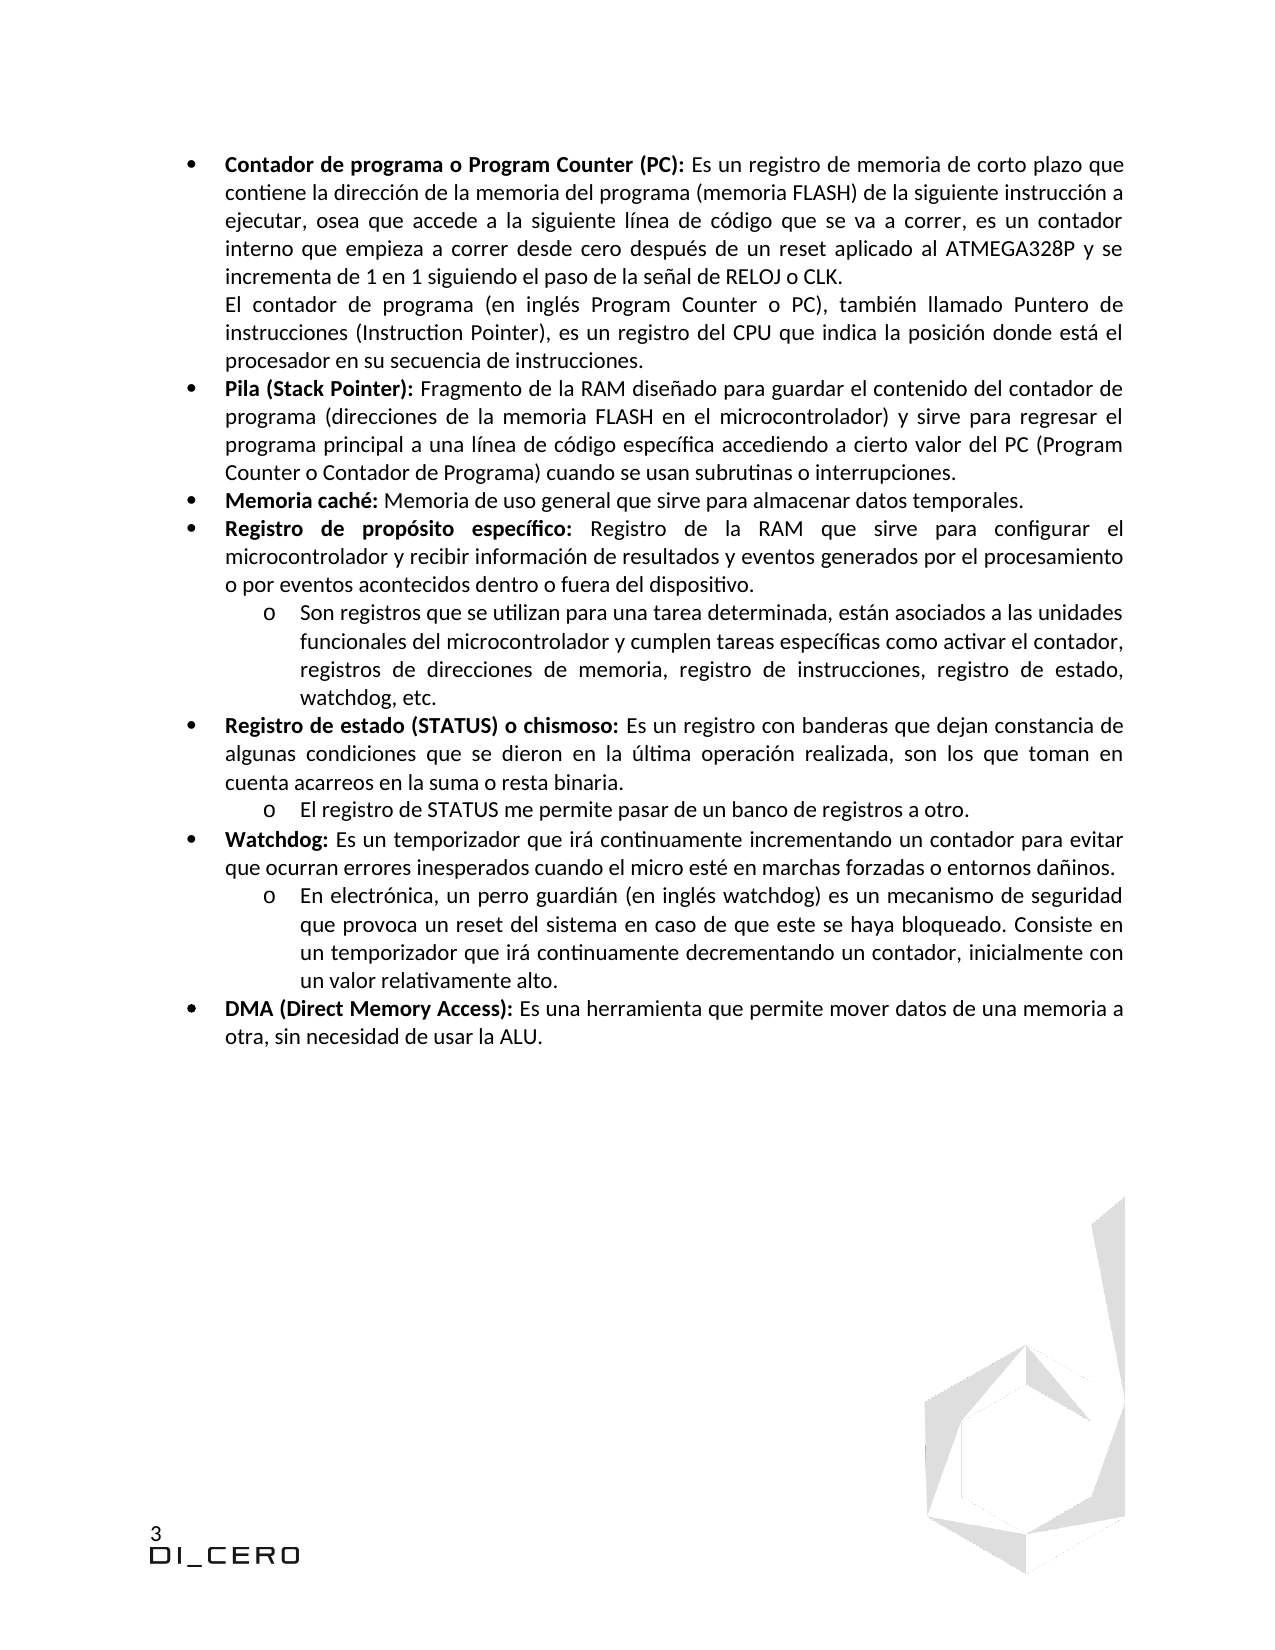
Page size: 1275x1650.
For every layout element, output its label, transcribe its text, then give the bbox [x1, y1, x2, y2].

list Contador de programa o Program Counter (PC): Es un registro de memoria de corto plazo que contiene la dirección de la memoria del programa (memoria FLASH) de la siguiente instrucción a ejecutar, osea que accede a la siguiente línea de código que se va a correr, es un contador interno que empieza a correr desde cero después de un reset aplicado al ATMEGA328P y se incrementa de 1 en 1 siguiendo el paso de la señal de RELOJ o CLK. [187, 150, 1125, 290]
picture [924, 1196, 1125, 1574]
list El contador de programa (en inglés Program Counter o PC), también llamado Puntero de instrucciones (Instruction Pointer), es un registro del CPU que indica la posición donde está el procesador en su secuencia de instrucciones. [225, 290, 1125, 374]
list Watchdog: Es un temporizador que irá continuamente incrementando un contador para evitar que ocurran errores inesperados cuando el micro esté en marchas forzadas o entornos dañinos. [187, 825, 1125, 881]
list DMA (Direct Memory Access): Es una herramienta que permite mover datos de una memoria a otra, sin necesidad de usar la ALU. [187, 994, 1125, 1050]
list Pila (Stack Pointer): Fragmento de la RAM diseñado para guardar el contenido del contador de programa (direcciones de la memoria FLASH en el microcontrolador) y sirve para regresar el programa principal a una línea de código específica accediendo a cierto valor del PC (Program Counter o Contador de Programa) cuando se usan subrutinas o interrupciones. [187, 374, 1125, 486]
list Registro de propósito específico: Registro de la RAM que sirve para configurar el microcontrolador y recibir información de resultados y eventos generados por el procesamiento o por eventos acontecidos dentro o fuera del dispositivo. [187, 514, 1125, 598]
list Son registros que se utilizan para una tarea determinada, están asociados a las unidades funcionales del microcontrolador y cumplen tareas específicas como activar el contador, registros de direcciones de memoria, registro de instrucciones, registro de estado, watchdog, etc. [262, 598, 1125, 712]
picture [150, 1547, 299, 1567]
list En electrónica, un perro guardián (en inglés watchdog) es un mecanismo de seguridad que provoca un reset del sistema en caso de que este se haya bloqueado. Consiste en un temporizador que irá continuamente decrementando un contador, inicialmente con un valor relativamente alto. [262, 881, 1125, 994]
list El registro de STATUS me permite pasar de un banco de registros a otro. [262, 796, 1125, 825]
list Registro de estado (STATUS) o chismoso: Es un registro con banderas que dejan constancia de algunas condiciones que se dieron en la última operación realizada, son los que toman en cuenta acarreos en la suma o resta binaria. [187, 712, 1125, 796]
list Memoria caché: Memoria de uso general que sirve para almacenar datos temporales. [187, 486, 1125, 514]
